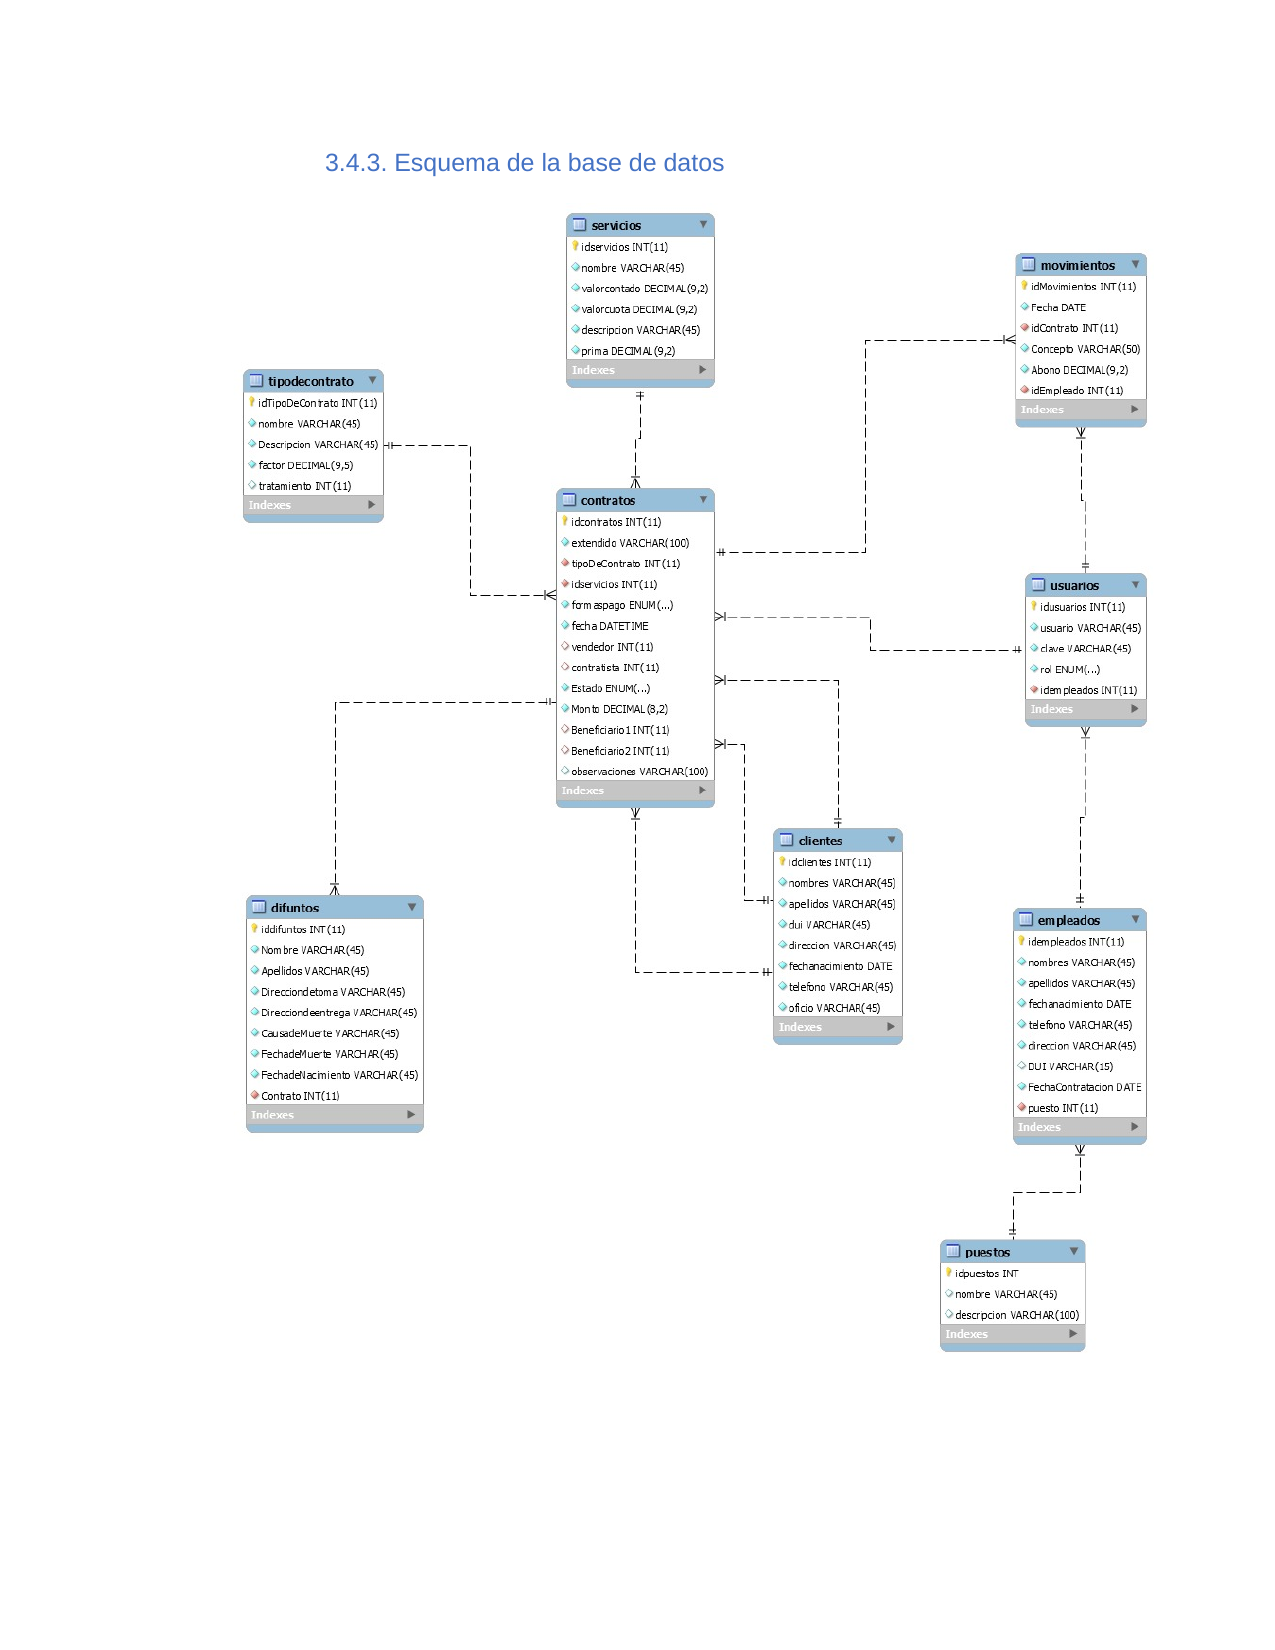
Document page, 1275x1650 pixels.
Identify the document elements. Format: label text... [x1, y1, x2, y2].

subtitle 3.4.3. Esquema de la base de datos [252, 148, 1098, 176]
picture [233, 203, 1154, 1360]
